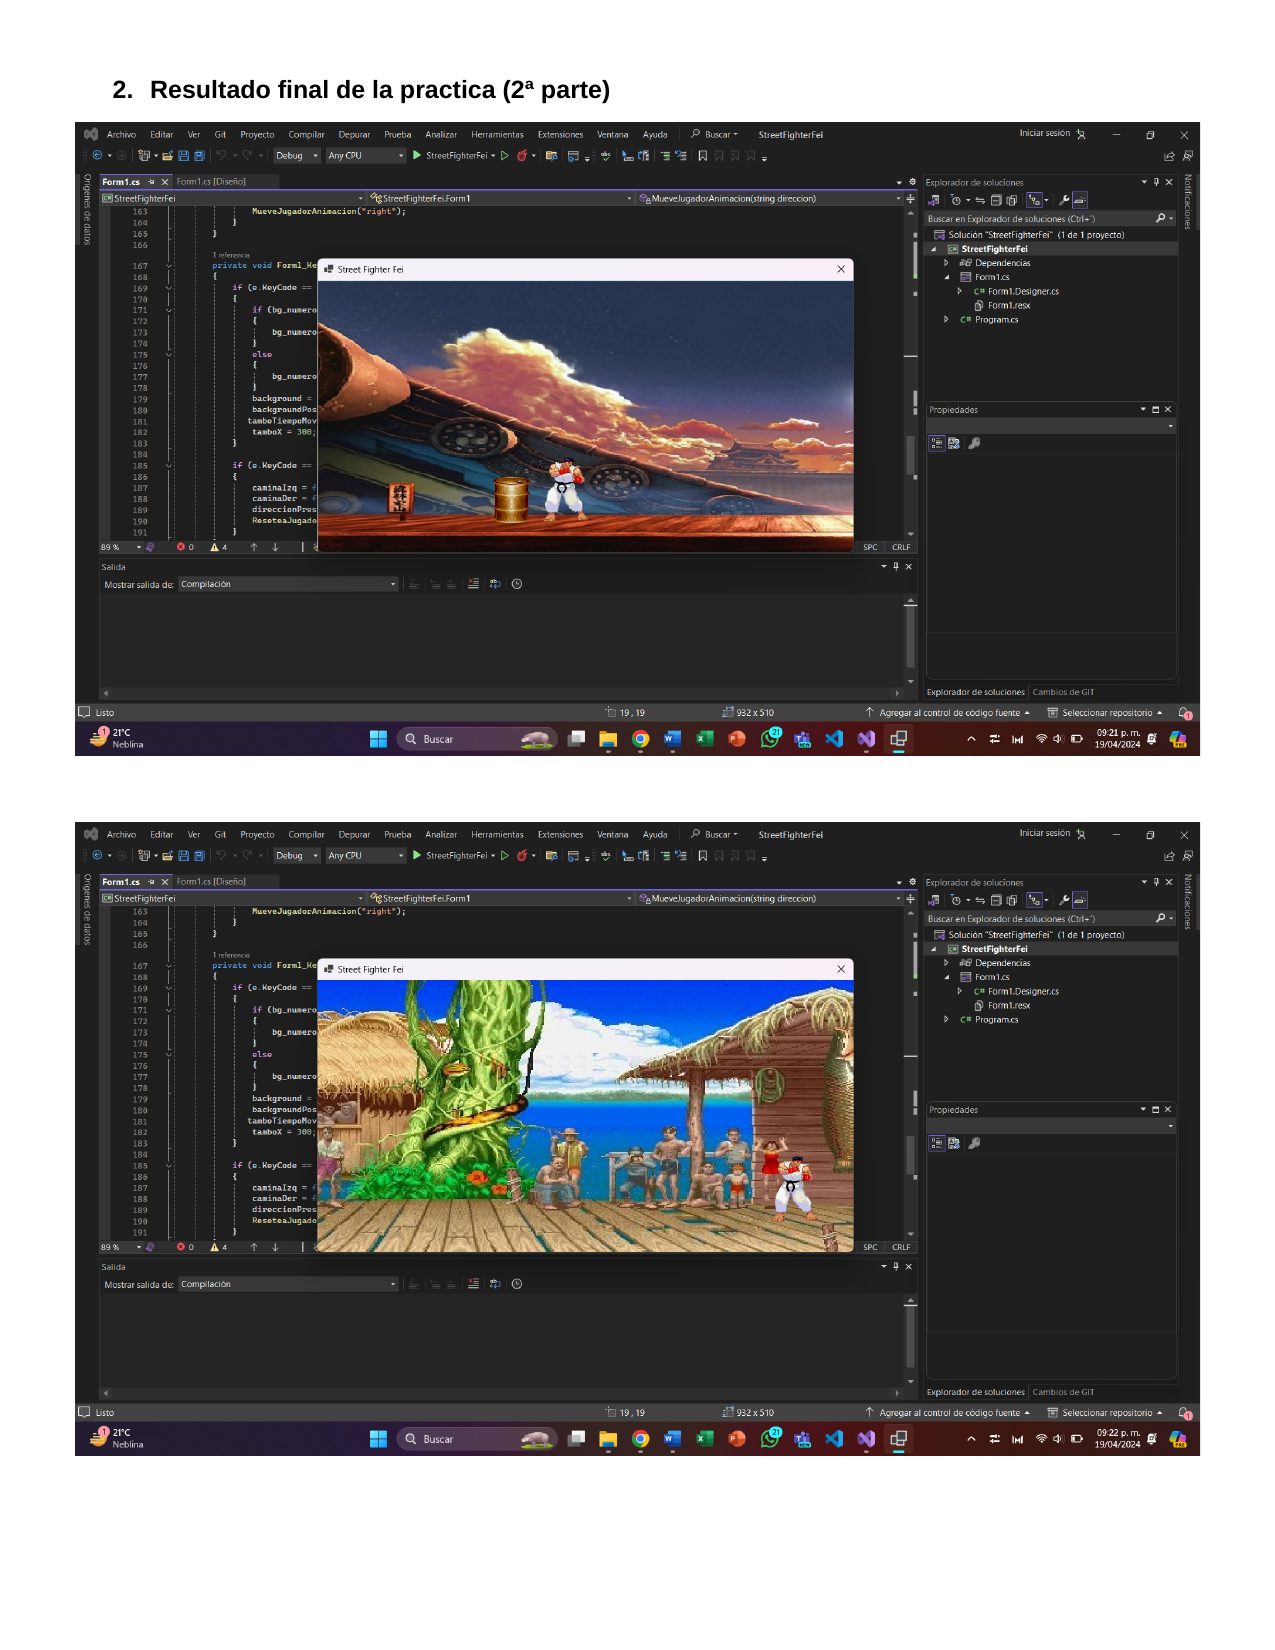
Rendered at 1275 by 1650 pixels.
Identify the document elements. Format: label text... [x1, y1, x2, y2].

list Resultado final de la practica (2ª parte) [112, 75, 1200, 104]
picture [75, 822, 1200, 1456]
picture [75, 122, 1200, 756]
